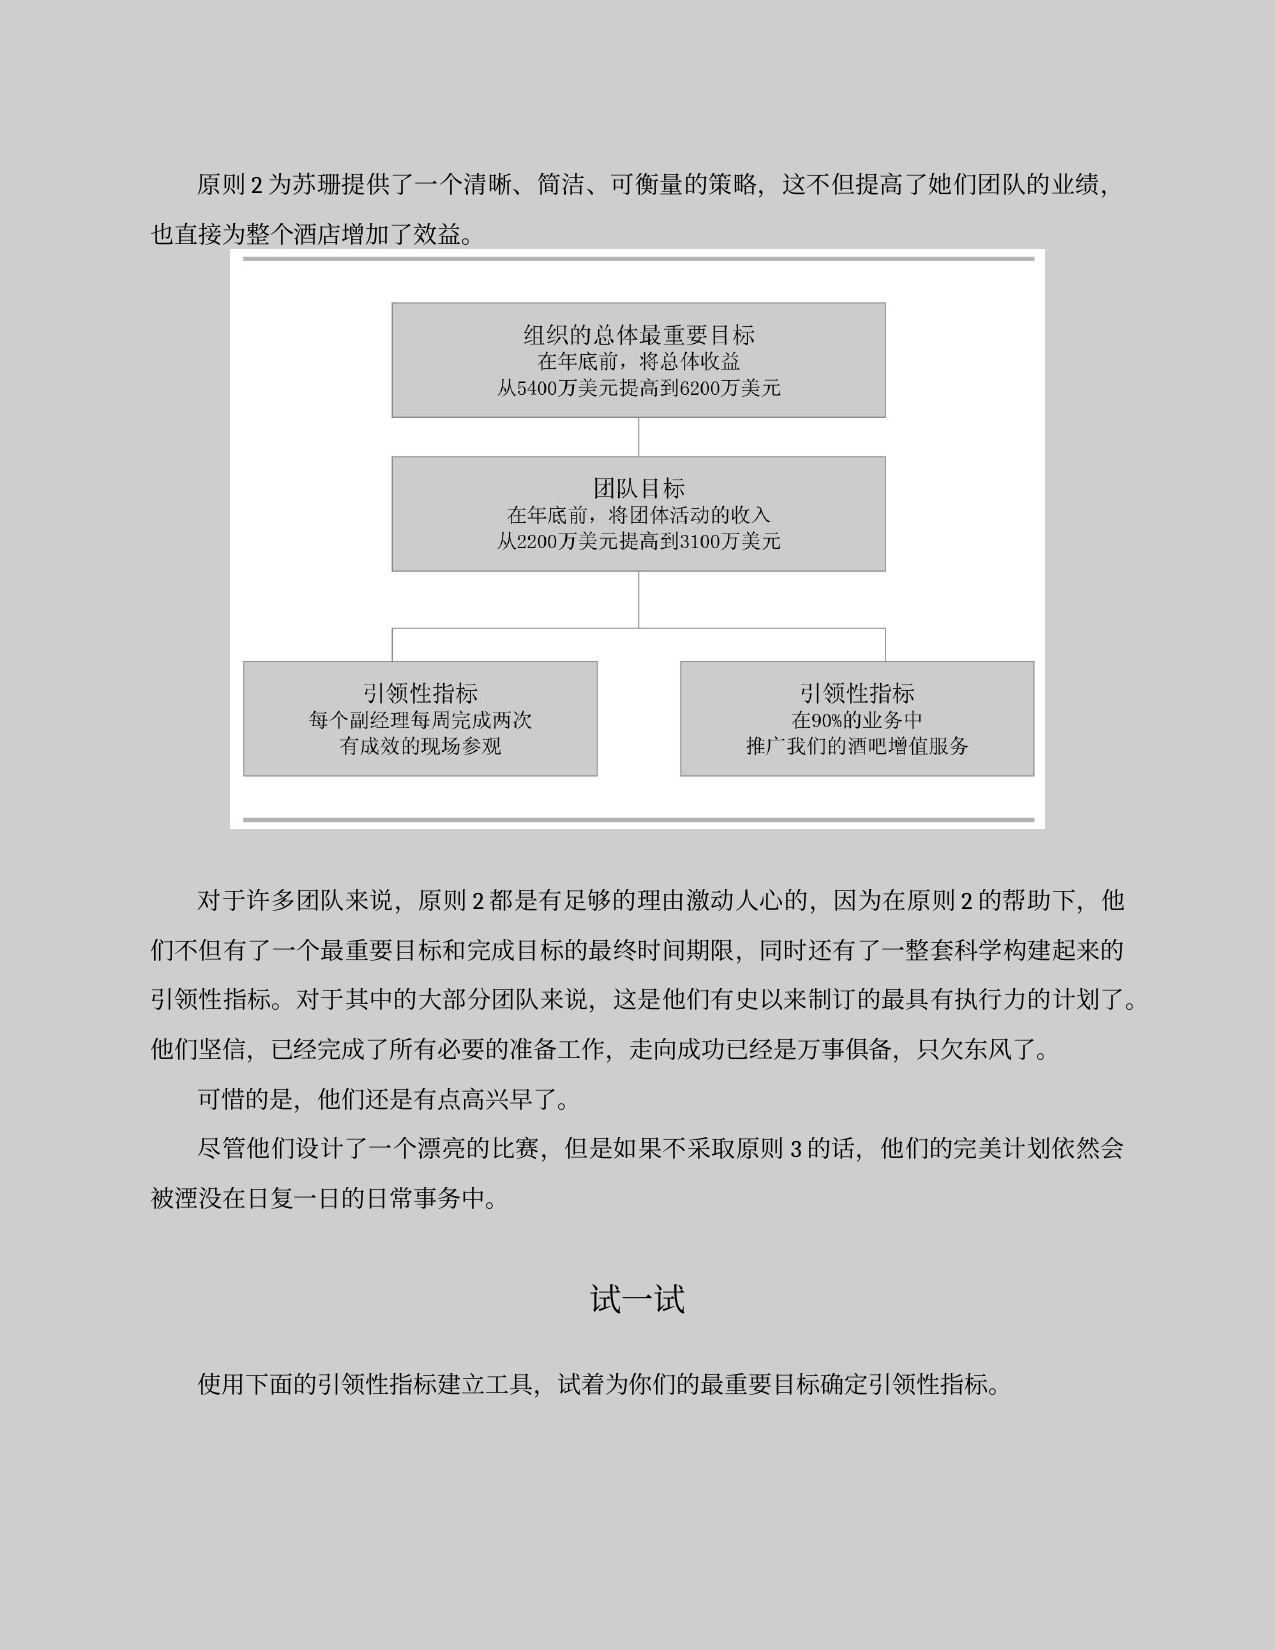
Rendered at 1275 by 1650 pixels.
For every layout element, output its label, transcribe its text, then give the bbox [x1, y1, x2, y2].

text 原则2为苏珊提供了一个清晰、简洁、可衡量的策略，这不但提高了她们团队的业绩，也直接为整个酒店增加了效益。 [150, 150, 1125, 249]
text 使用下面的引领性指标建立工具，试着为你们的最重要目标确定引领性指标。 [150, 1349, 1125, 1399]
text 对于许多团队来说，原则2都是有足够的理由激动人心的，因为在原则2的帮助下，他们不但有了一个最重要目标和完成目标的最终时间期限，同时还有了一整套科学构建起来的引领性指标。对于其中的大部分团队来说，这是他们有史以来制订的最具有执行力的计划了。他们坚信，已经完成了所有必要的准备工作，走向成功已经是万事俱备，只欠东风了。 [150, 866, 1125, 1064]
text 试一试 [150, 1267, 1125, 1320]
text 可惜的是，他们还是有点高兴早了。 [150, 1064, 1125, 1114]
text 尽管他们设计了一个漂亮的比赛，但是如果不采取原则3的话，他们的完美计划依然会被湮没在日复一日的日常事务中。 [150, 1114, 1125, 1213]
picture [230, 249, 1045, 829]
